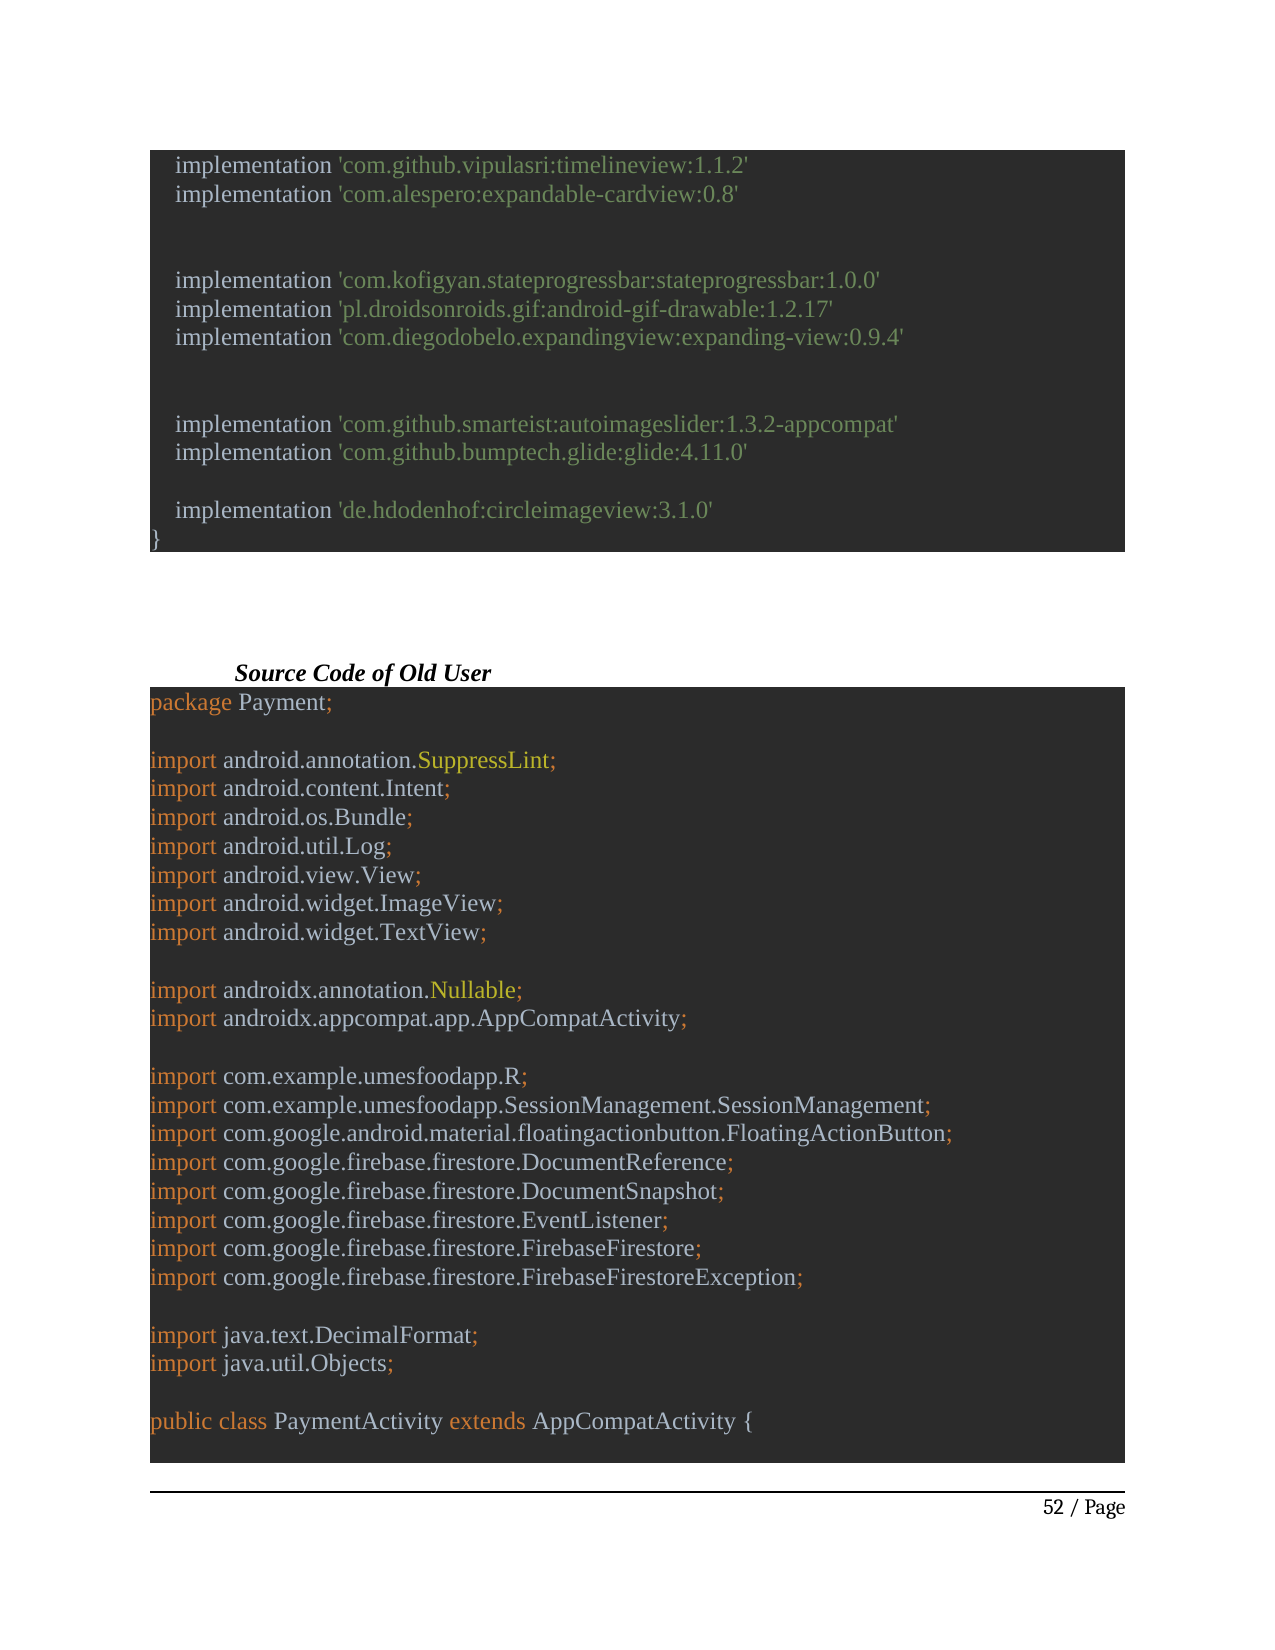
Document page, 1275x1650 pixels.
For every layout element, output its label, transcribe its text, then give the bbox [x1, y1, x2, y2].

list Source Code of Old User [234, 658, 1125, 687]
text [150, 150, 1125, 552]
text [150, 687, 1125, 1463]
